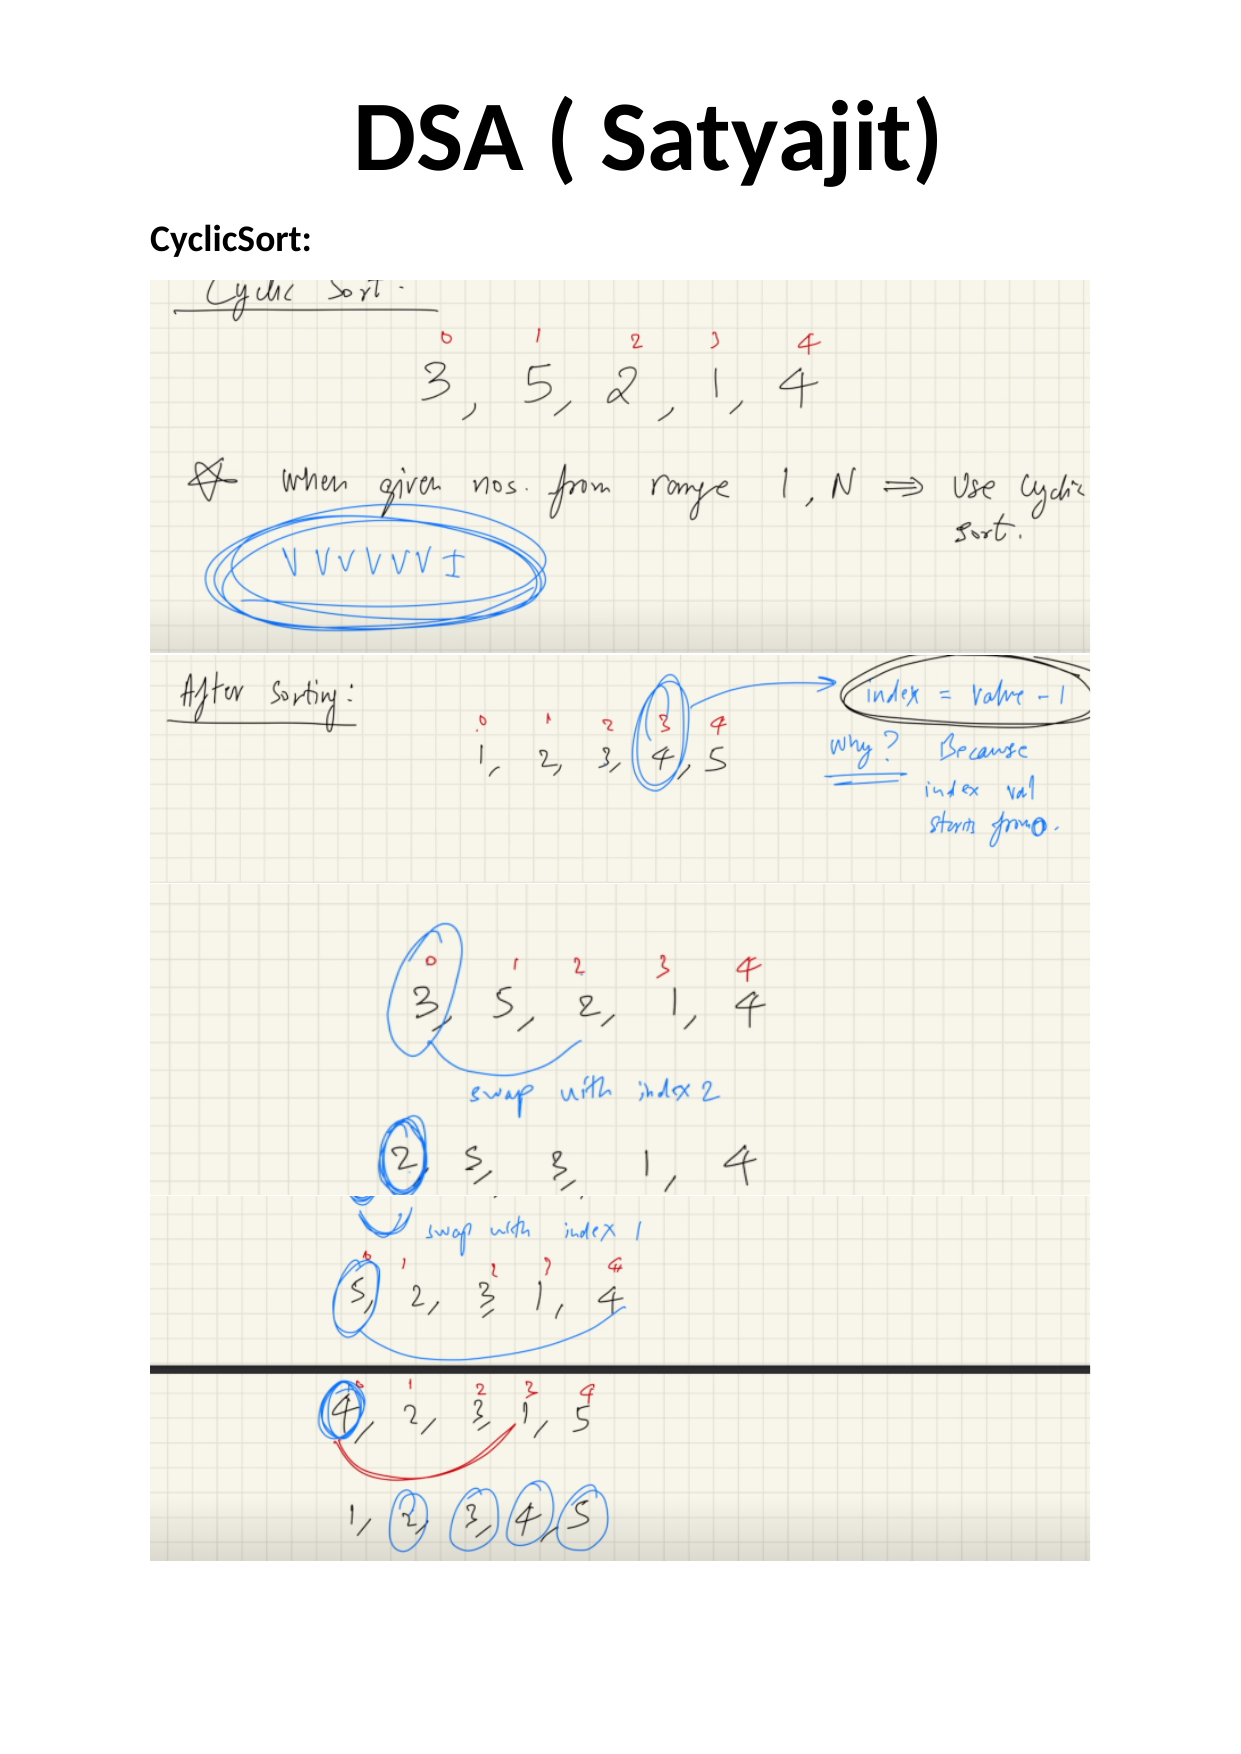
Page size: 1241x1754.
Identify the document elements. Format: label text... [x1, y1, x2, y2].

text CyclicSort: [150, 214, 1090, 260]
picture [150, 655, 1091, 883]
picture [150, 1196, 1091, 1561]
picture [150, 884, 1091, 1195]
picture [150, 280, 1091, 653]
